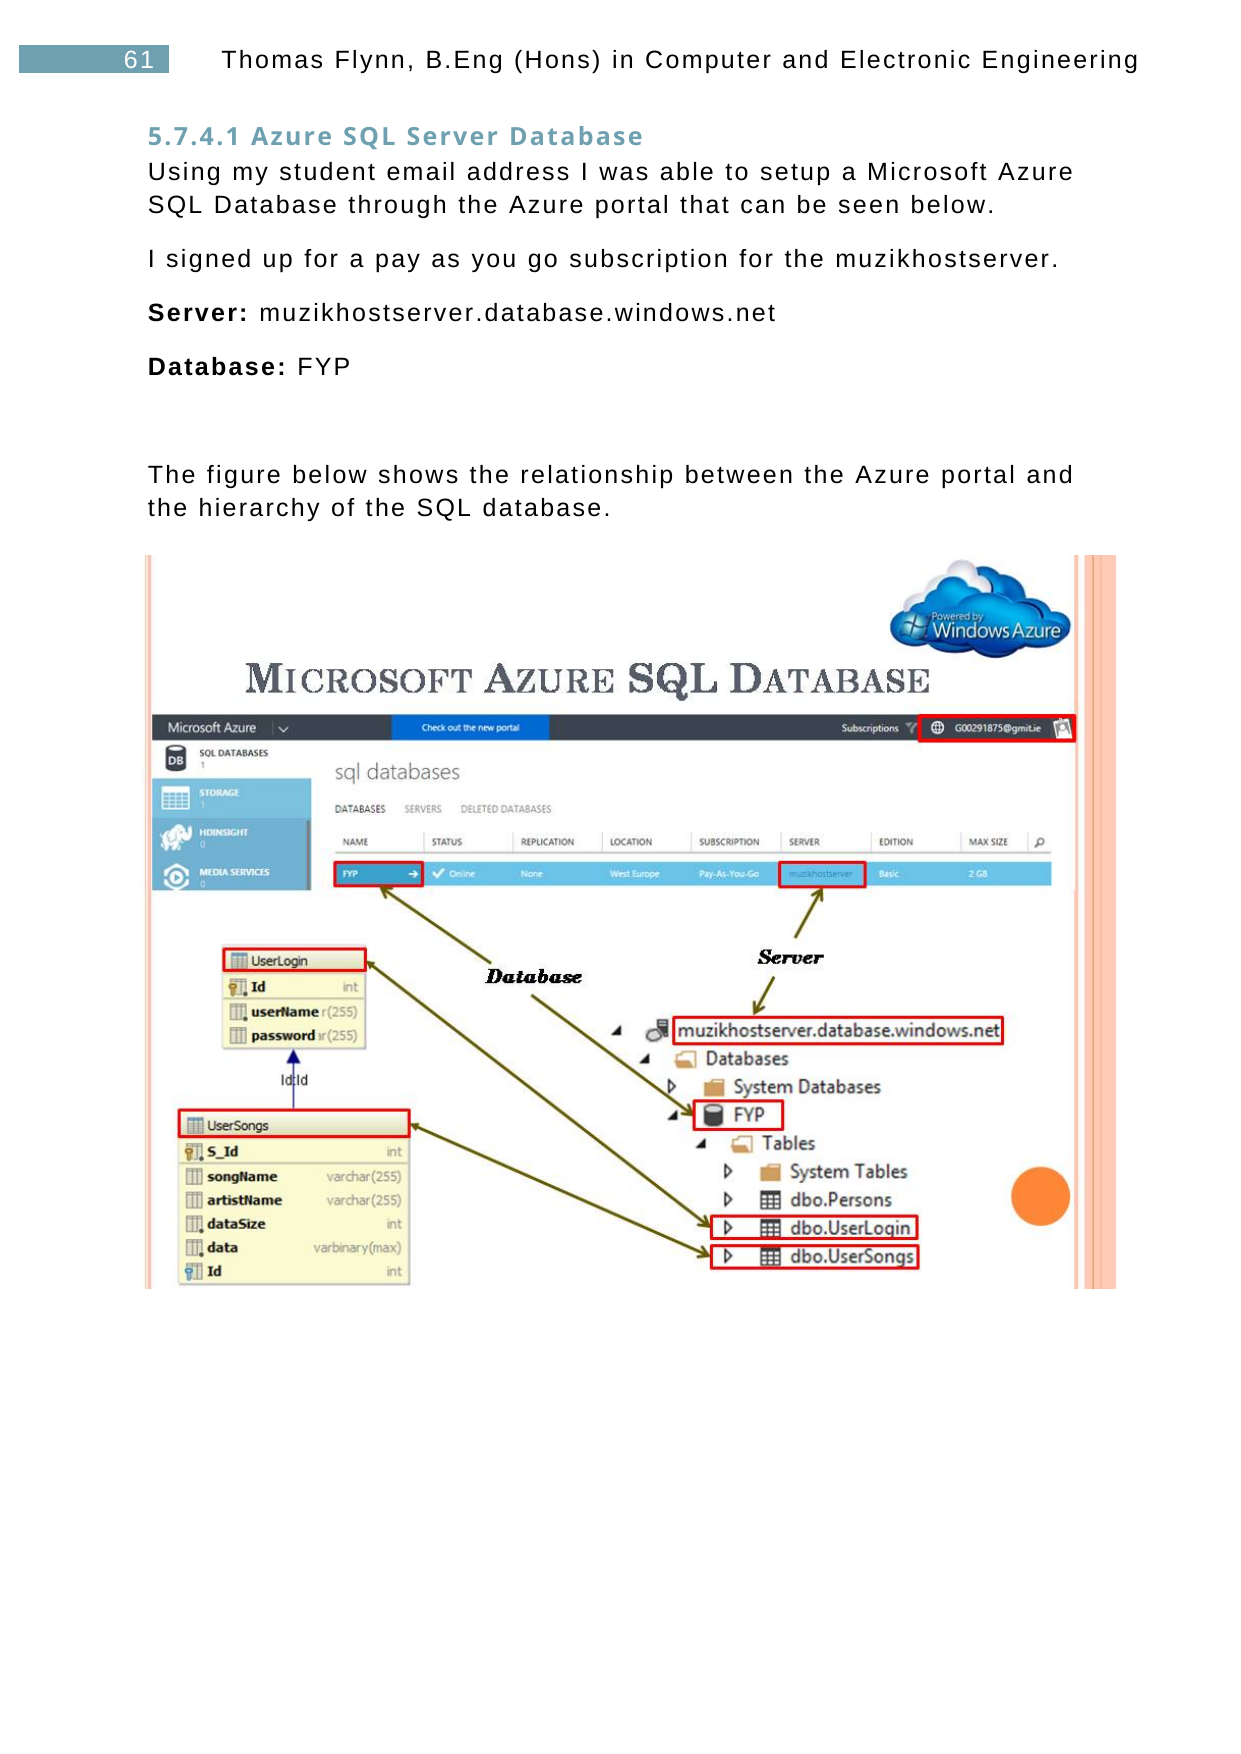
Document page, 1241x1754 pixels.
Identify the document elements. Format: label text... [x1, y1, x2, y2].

text I signed up for a pay as you go subscription for the muzikhostserver. [148, 244, 1122, 273]
text Server: muzikhostserver.database.windows.net [148, 298, 1122, 327]
text The figure below shows the relationship between the Azure portal and the hierarchy of the SQL database. [148, 459, 1122, 521]
text Database: FYP [148, 352, 1122, 381]
subtitle 5.7.4.1 Azure SQL Server Database [148, 118, 1122, 152]
text Using my student email address I was able to setup a Microsoft Azure SQL Database through the Azure portal that can be seen below. [148, 157, 1122, 219]
picture [140, 555, 1117, 1289]
